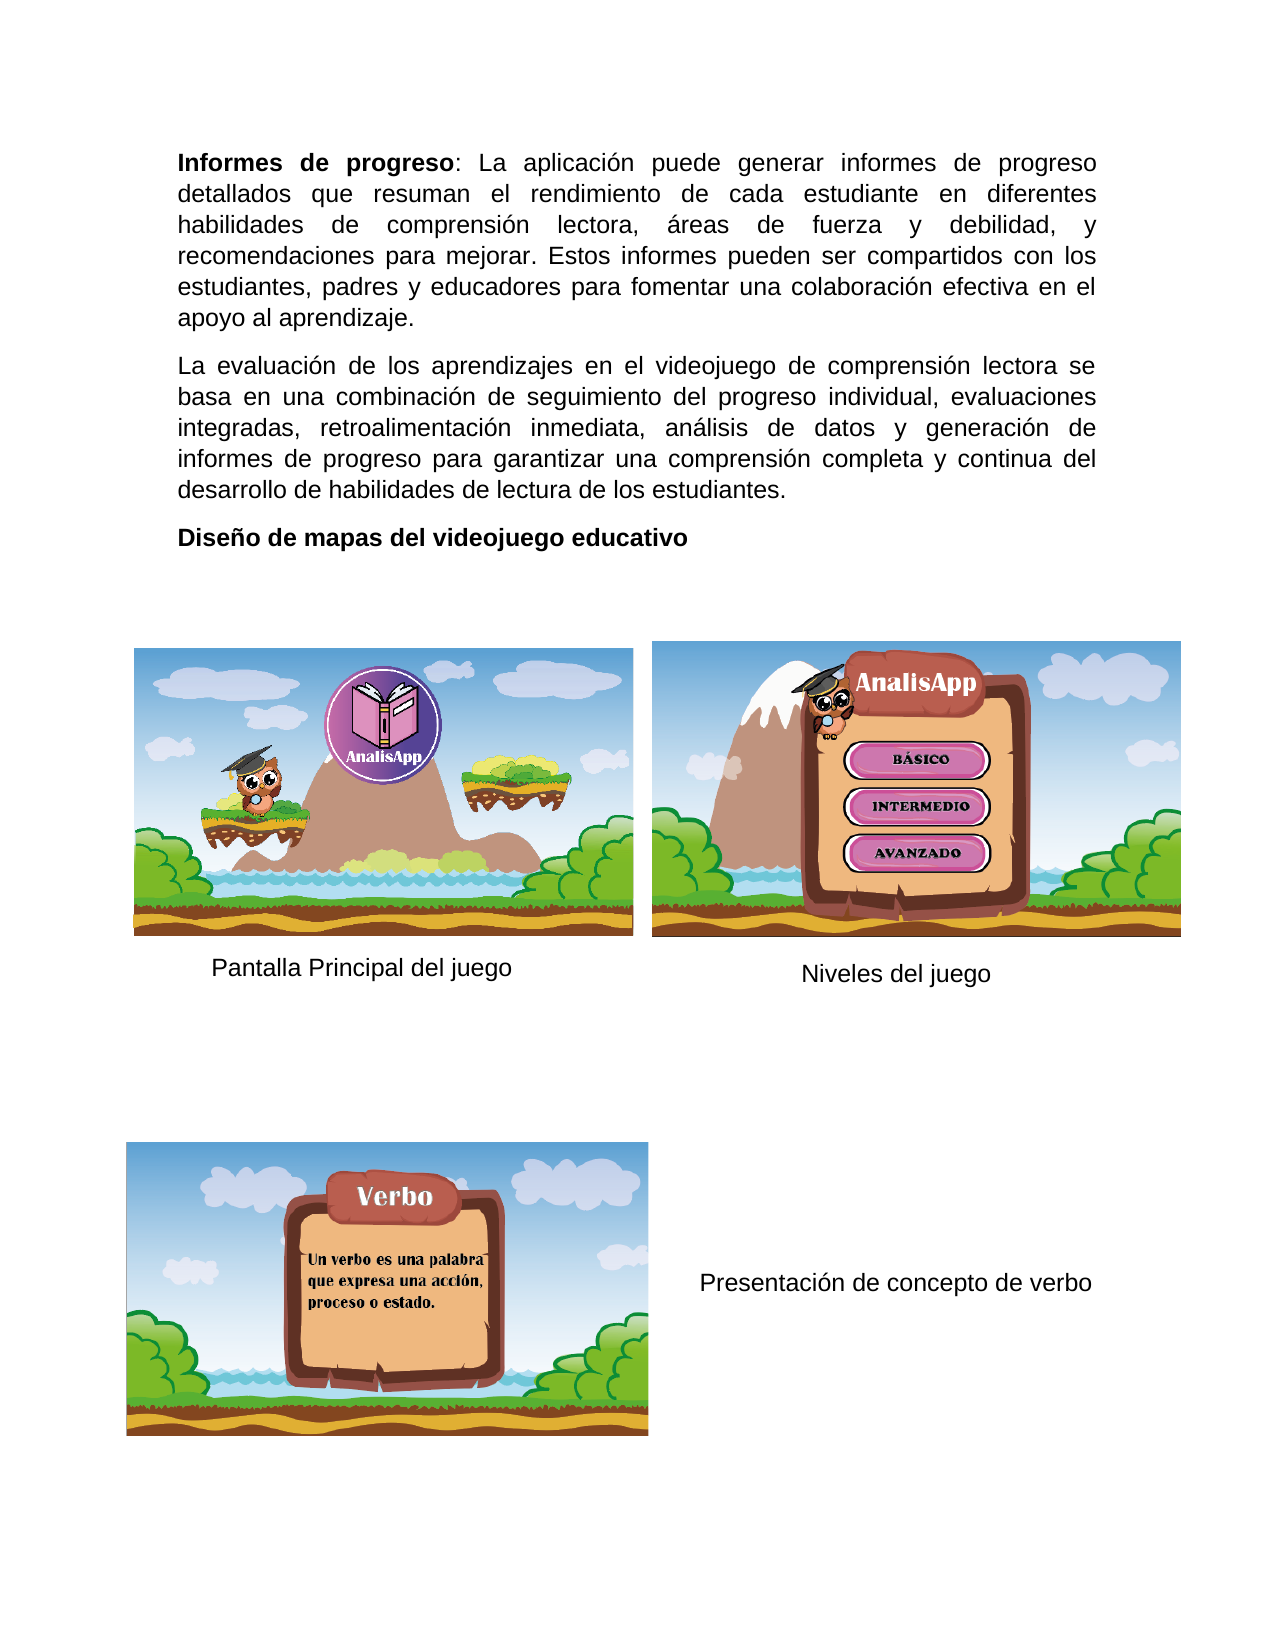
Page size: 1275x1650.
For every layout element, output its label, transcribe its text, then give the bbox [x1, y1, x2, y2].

text La evaluación de los aprendizajes en el videojuego de comprensión lectora se basa en una combinación de seguimiento del progreso individual, evaluaciones integradas, retroalimentación inmediata, análisis de datos y generación de informes de progreso para garantizar una comprensión completa y continua del desarrollo de habilidades de lectura de los estudiantes. [177, 351, 1098, 503]
text Informes de progreso: La aplicación puede generar informes de progreso detallados que resuman el rendimiento de cada estudiante en diferentes habilidades de comprensión lectora, áreas de fuerza y debilidad, y recomendaciones para mejorar. Estos informes pueden ser compartidos con los estudiantes, padres y educadores para fomentar una colaboración efectiva en el apoyo al aprendizaje. [177, 148, 1098, 332]
picture [126, 1142, 649, 1436]
picture [133, 648, 634, 936]
picture [652, 641, 1181, 937]
text Diseño de mapas del videojuego educativo [177, 522, 1098, 551]
